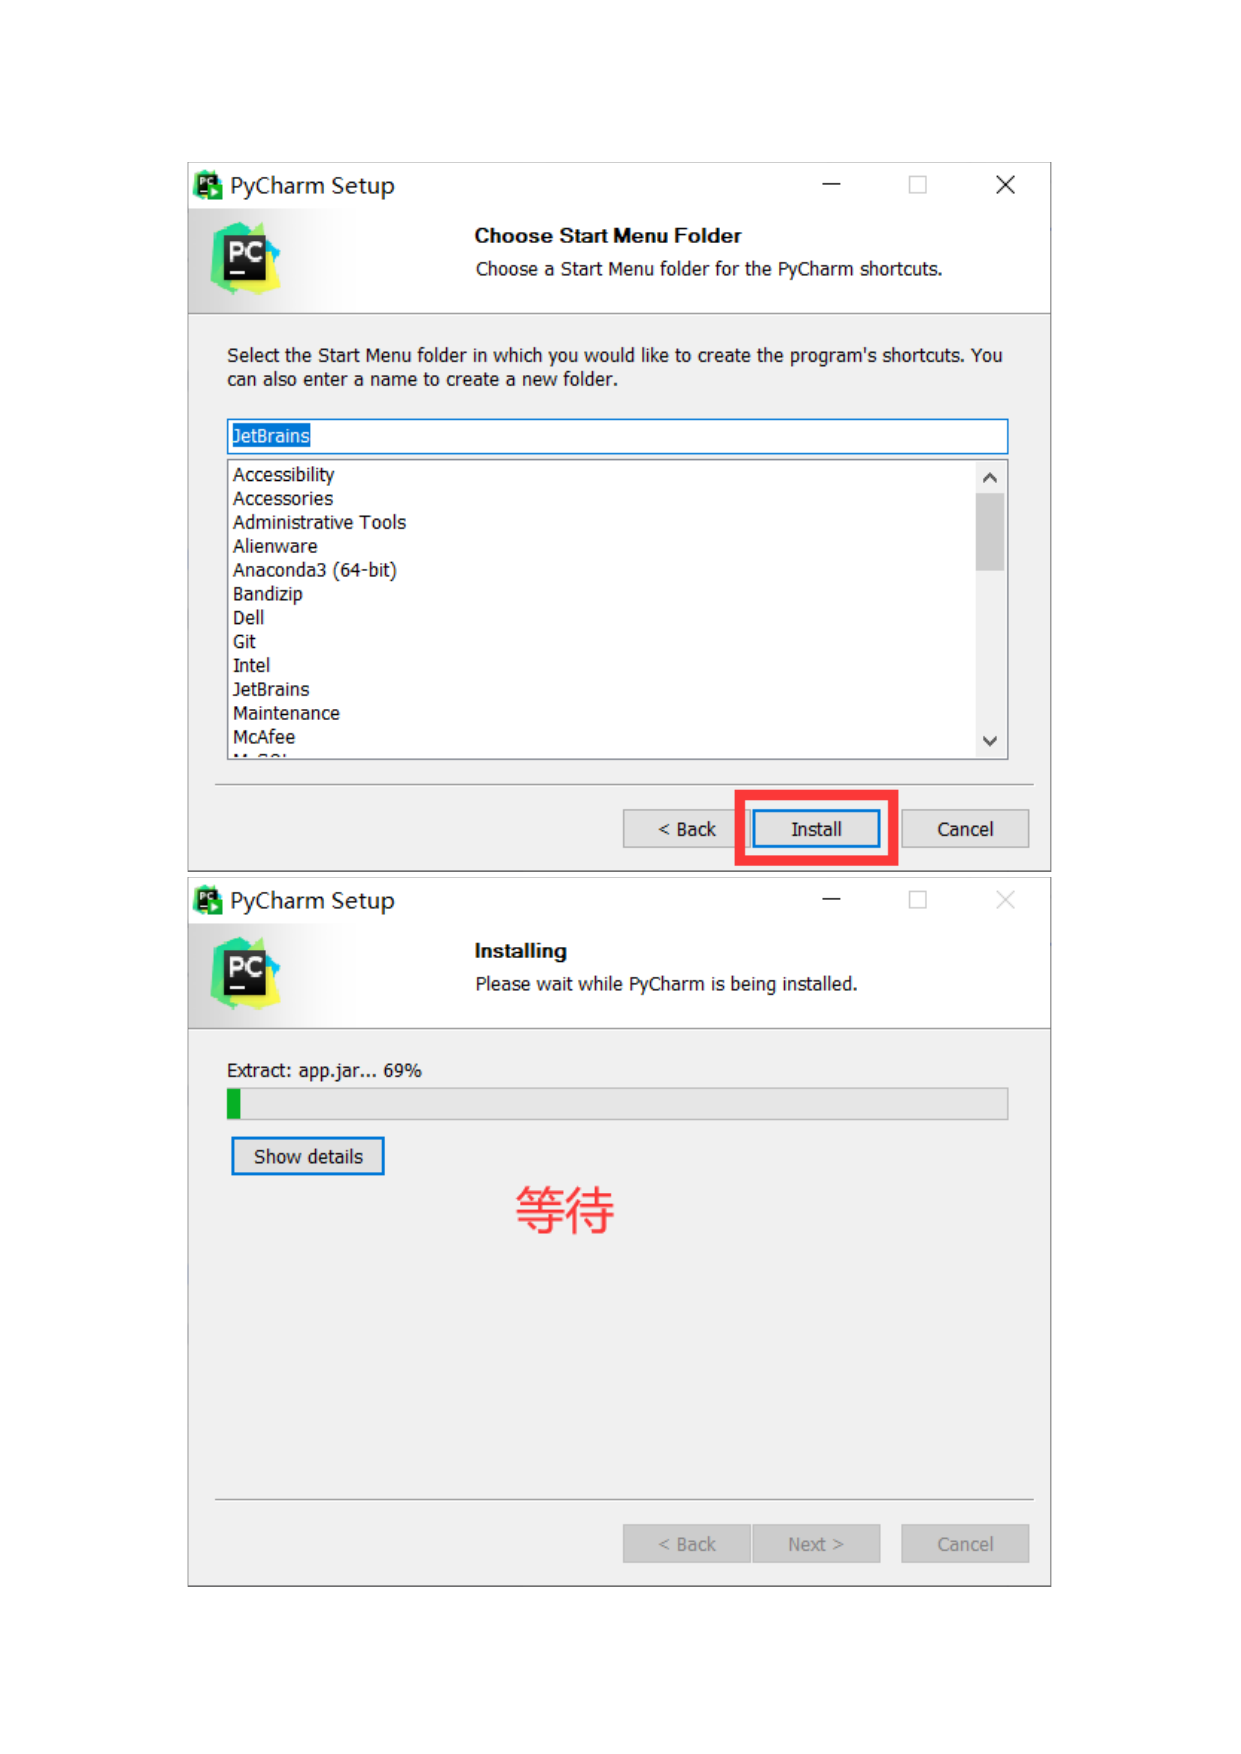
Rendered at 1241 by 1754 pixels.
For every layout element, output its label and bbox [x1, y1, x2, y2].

picture [187, 162, 1052, 872]
picture [187, 877, 1052, 1587]
